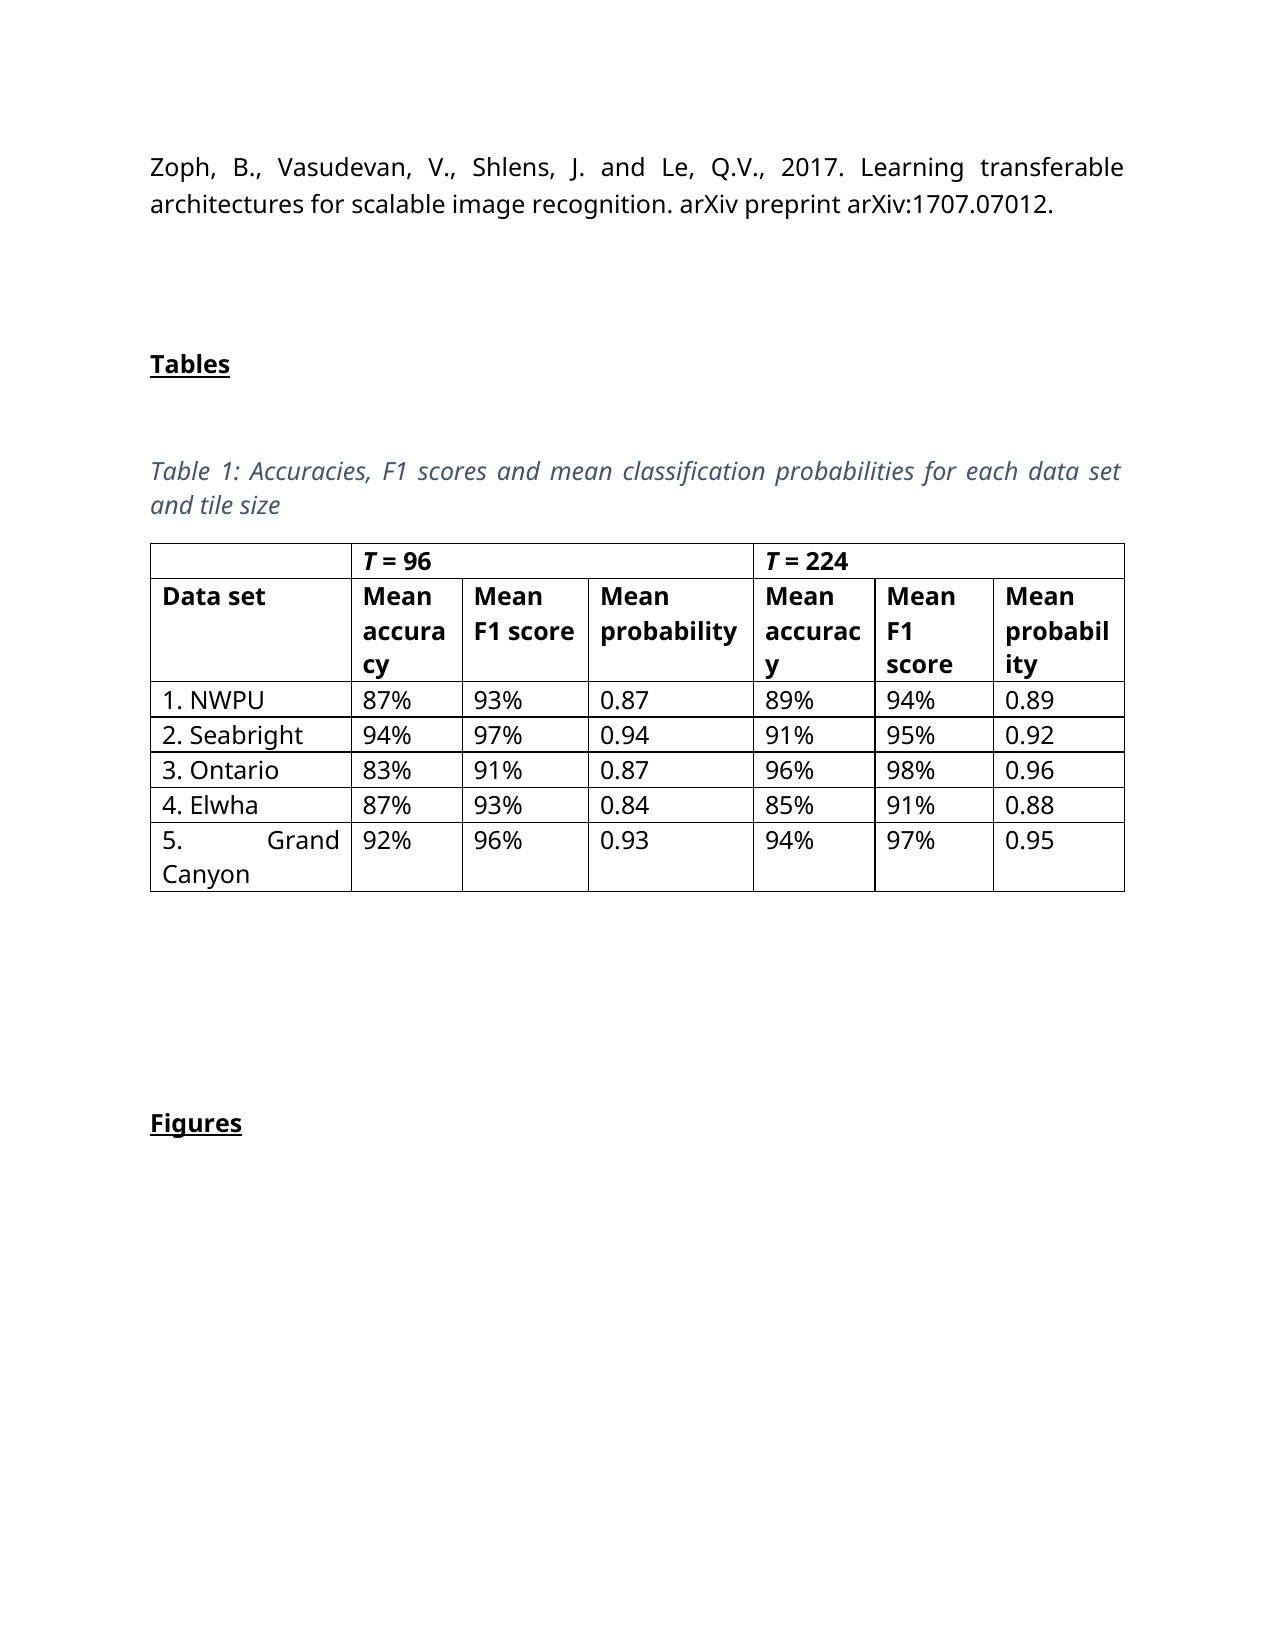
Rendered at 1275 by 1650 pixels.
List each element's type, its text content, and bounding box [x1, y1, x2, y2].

table_cell 0.84 [589, 788, 753, 822]
table_cell 1. NWPU [151, 682, 351, 716]
table_cell 2. Seabright [151, 718, 351, 751]
table_cell 0.93 [589, 823, 753, 891]
table_cell 87% [352, 788, 462, 822]
table_cell 91% [876, 788, 993, 822]
table_cell 97% [463, 718, 588, 751]
table_cell 4. Elwha [151, 788, 351, 822]
table_cell 83% [352, 753, 462, 787]
table_cell 0.94 [589, 718, 753, 751]
table_cell 94% [754, 823, 874, 891]
table_cell Mean accuracy [352, 579, 462, 681]
table_cell 0.89 [994, 682, 1124, 716]
text Table 1: Accuracies, F1 scores and mean classification probabilities for each data set and tile size [150, 454, 1125, 522]
table_cell 96% [463, 823, 588, 891]
table_header T = 224 [754, 544, 1124, 578]
table_cell 96% [754, 753, 874, 787]
table_cell 91% [754, 718, 874, 751]
text Zoph, B., Vasudevan, V., Shlens, J. and Le, Q.V., 2017. Learning transferable architectures for scalable image recognition. arXiv preprint arXiv:1707.07012. [150, 150, 1125, 221]
table_cell 0.92 [994, 718, 1124, 751]
table_cell 92% [352, 823, 462, 891]
table_cell 0.95 [994, 823, 1124, 891]
table_cell Mean probability [589, 579, 753, 681]
table_cell 0.87 [589, 682, 753, 716]
table_cell 93% [463, 788, 588, 822]
table_cell 94% [876, 682, 993, 716]
table_cell 5. Grand Canyon [151, 823, 351, 891]
table_cell 97% [876, 823, 993, 891]
table_header T = 96 [352, 544, 753, 578]
table_cell 89% [754, 682, 874, 716]
table_cell 0.87 [589, 753, 753, 787]
text Tables [150, 347, 1125, 381]
table_cell 0.88 [994, 788, 1124, 822]
table_header [151, 544, 351, 578]
table_cell Mean accuracy [754, 579, 874, 681]
table_cell 91% [463, 753, 588, 787]
table_cell 94% [352, 718, 462, 751]
table_cell Mean probability [994, 579, 1124, 681]
text Figures [150, 1106, 1125, 1140]
table_cell Mean F1 score [463, 579, 588, 681]
table_cell Data set [151, 579, 351, 681]
table_cell 93% [463, 682, 588, 716]
table_cell 87% [352, 682, 462, 716]
table_cell Mean F1 score [876, 579, 993, 681]
table_cell 95% [876, 718, 993, 751]
table_cell 98% [876, 753, 993, 787]
table_cell 3. Ontario [151, 753, 351, 787]
table_cell 0.96 [994, 753, 1124, 787]
table_cell 85% [754, 788, 874, 822]
